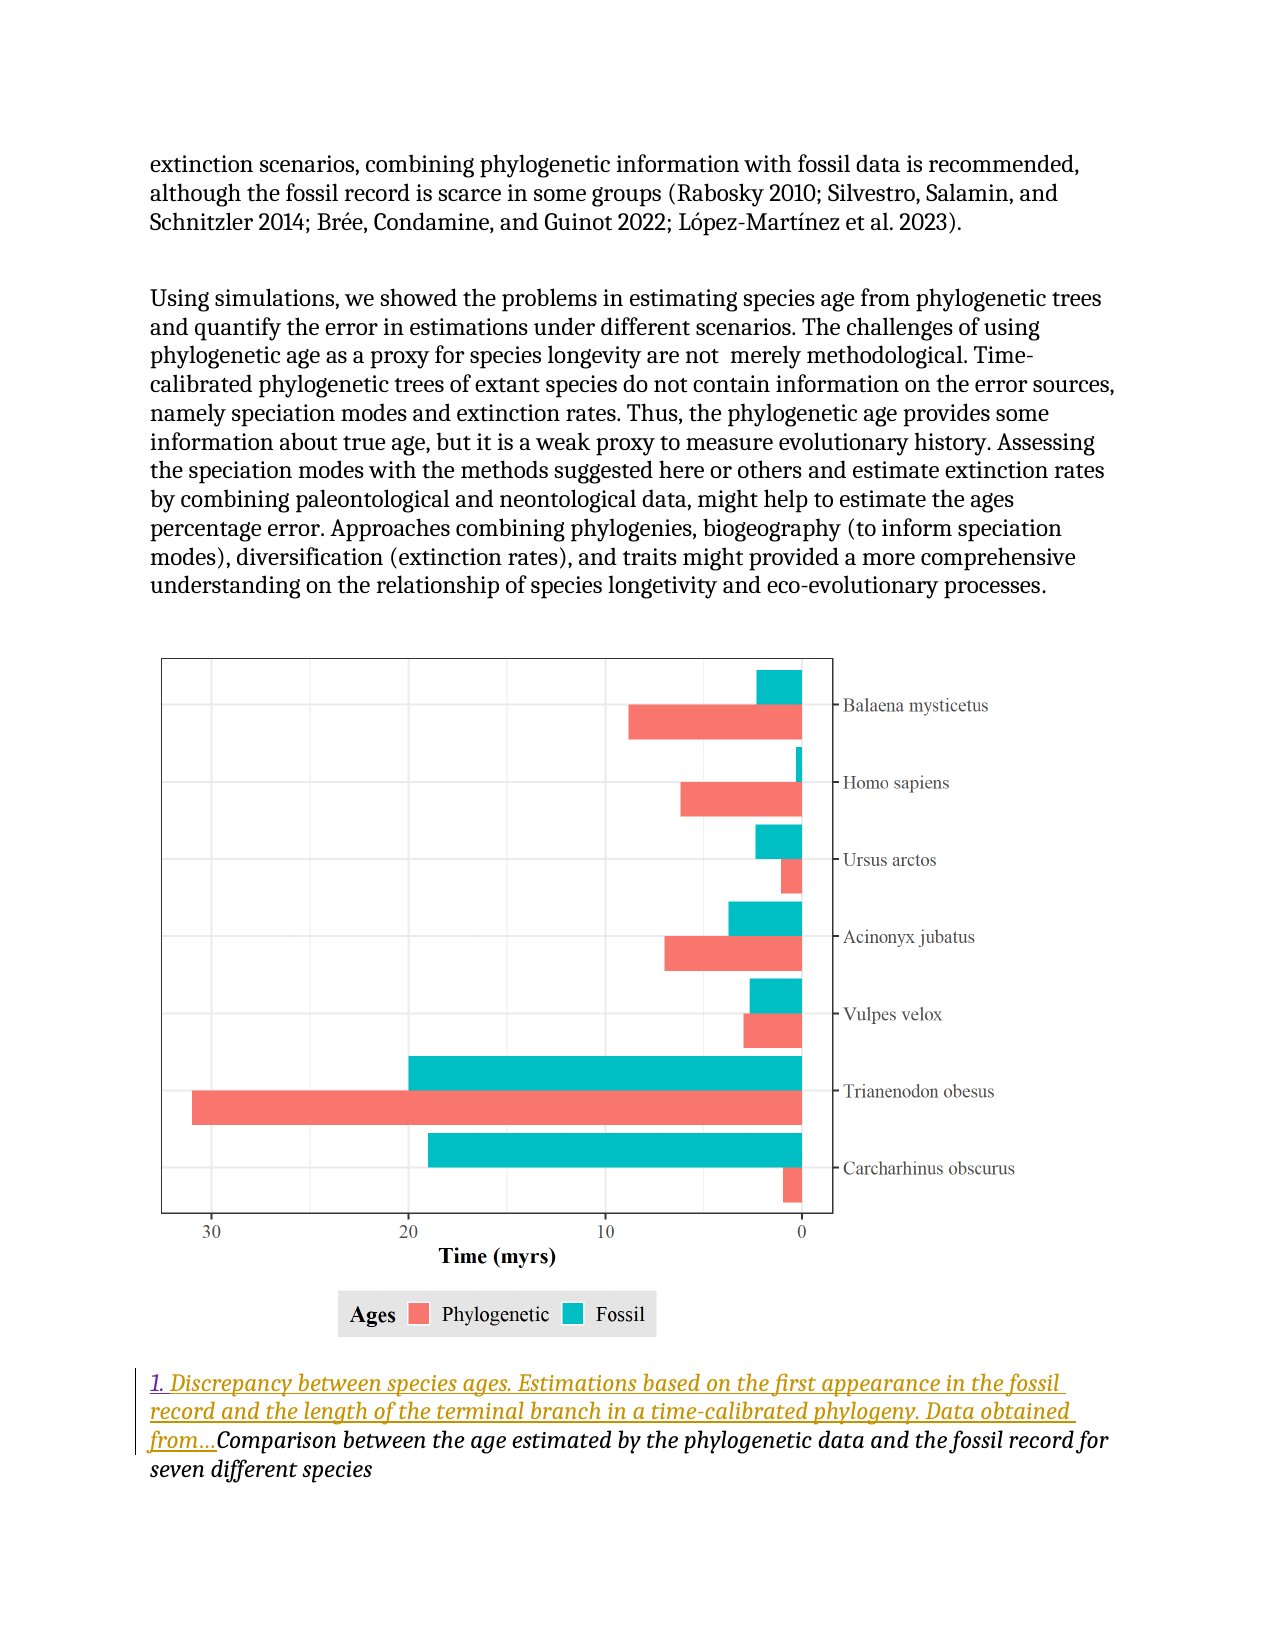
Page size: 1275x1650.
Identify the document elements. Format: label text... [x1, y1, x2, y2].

text Comparison between the age estimated by the phylogenetic data and the fossil record for seven different species [150, 1368, 1125, 1483]
picture [150, 647, 1025, 1348]
text Using simulations, we showed the problems in estimating species age from phylogenetic trees and quantify the error in estimations under different scenarios. The challenges of using phylogenetic age as a proxy for species longevity are not merely methodological. Time-calibrated phylogenetic trees of extant species do not contain information on the error sources, namely speciation modes and extinction rates. Thus, the phylogenetic age provides some information about true age, but it is a weak proxy to measure evolutionary history. Assessing the speciation modes with the methods suggested here or others and estimate extinction rates by combining paleontological and neontological data, might help to estimate the ages percentage error. Approaches combining phylogenies, biogeography (to inform speciation modes), diversification (extinction rates), and traits might provided a more comprehensive understanding on the relationship of species longetivity and eco-evolutionary processes. [150, 255, 1125, 629]
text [150, 150, 1125, 236]
